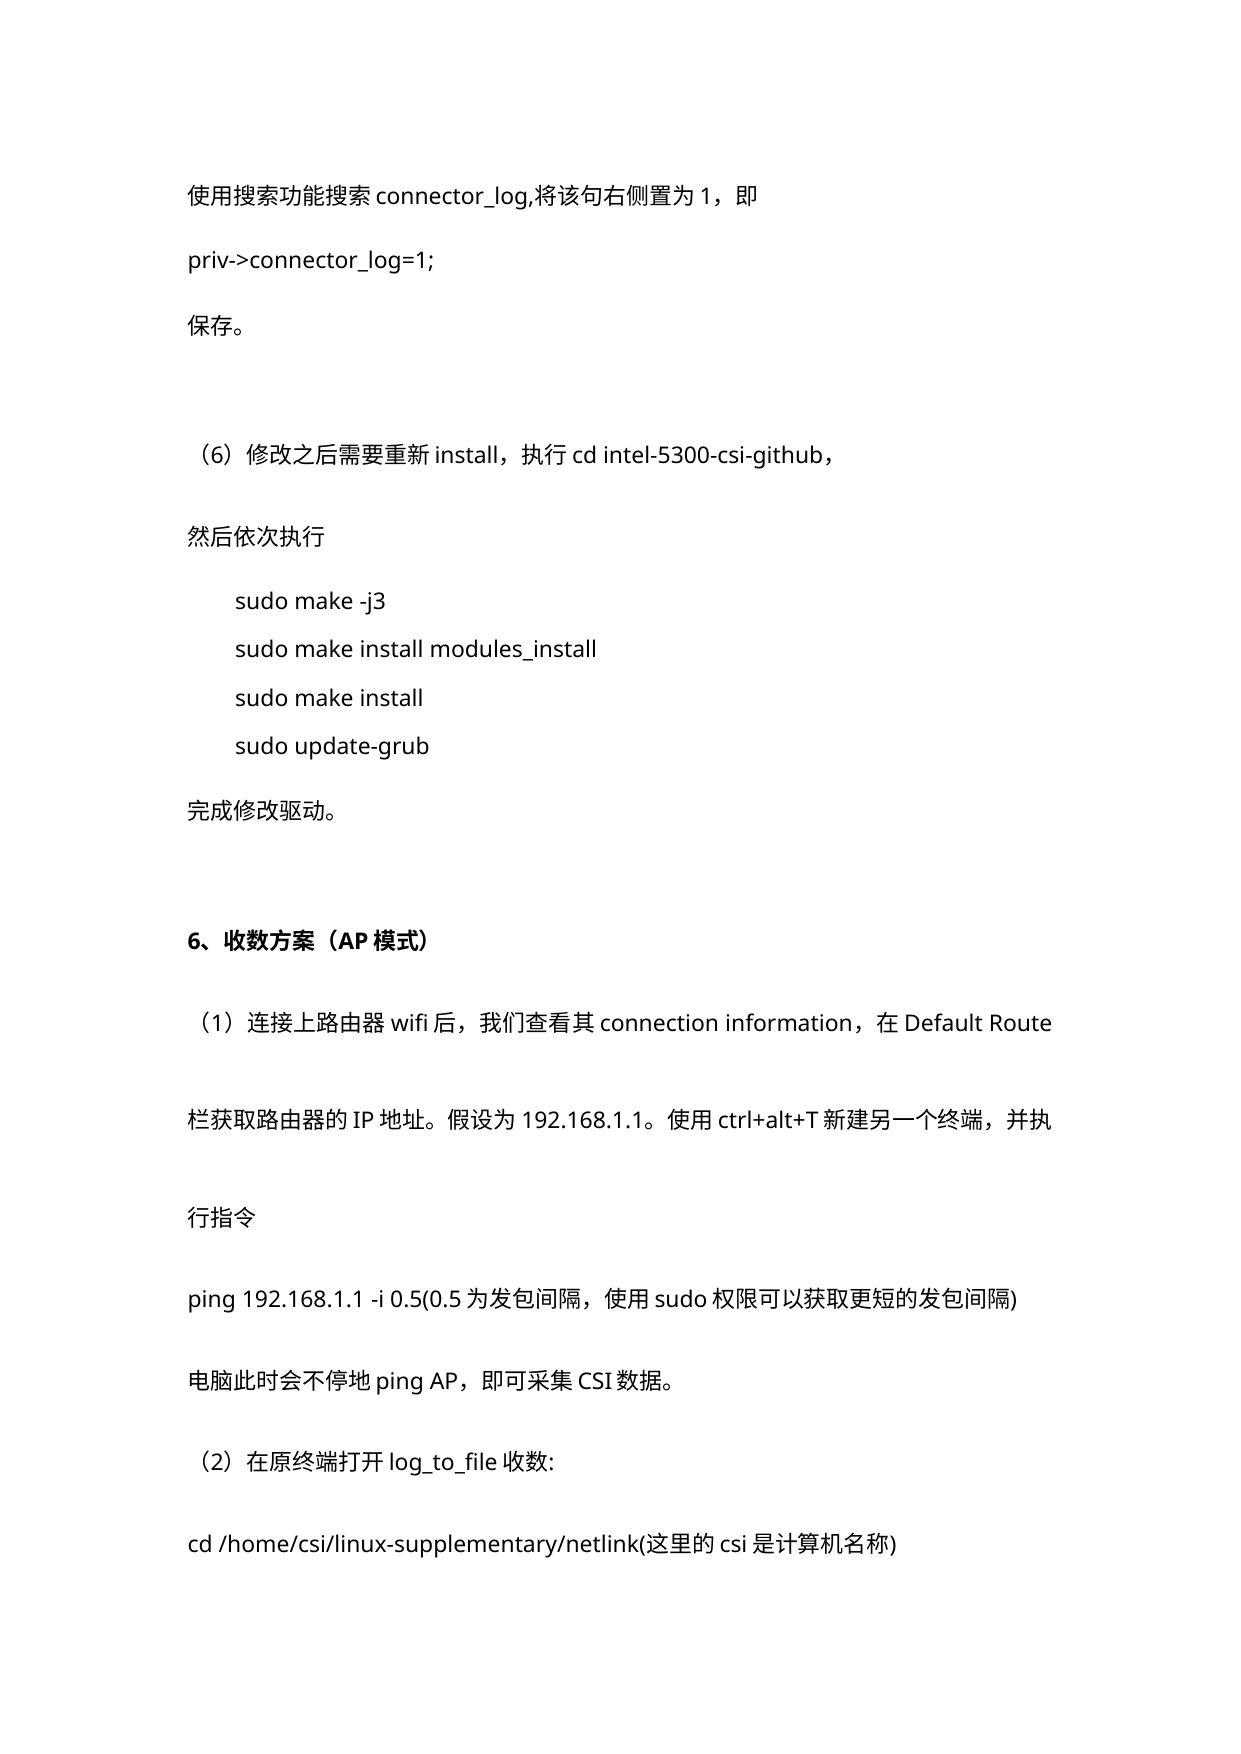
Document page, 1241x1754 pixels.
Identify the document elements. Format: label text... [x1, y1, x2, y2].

text （2）在原终端打开log_to_file收数: [187, 1428, 1053, 1493]
text sudo make install modules_install [187, 633, 1053, 665]
text 完成修改驱动。 [187, 777, 1053, 842]
text 使用搜索功能搜索connector_log,将该句右侧置为1，即 [187, 162, 1053, 227]
text cd /home/csi/linux-supplementary/netlink(这里的csi是计算机名称) [187, 1510, 1053, 1575]
text 6、收数方案（AP模式） [187, 907, 1053, 972]
text （6）修改之后需要重新install，执行cd intel-5300-csi-github， [187, 421, 1053, 486]
text （1）连接上路由器wifi后，我们查看其connection information，在Default Route栏获取路由器的IP地址。假设为192.168.1.1。使用ctrl+alt+T新建另一个终端，并执行指令 [187, 988, 1053, 1248]
text sudo make install [187, 681, 1053, 713]
text priv->connector_log=1; [187, 244, 1053, 276]
text 然后依次执行 [187, 503, 1053, 568]
text 电脑此时会不停地ping AP，即可采集CSI数据。 [187, 1347, 1053, 1412]
text ping 192.168.1.1 -i 0.5(0.5为发包间隔，使用sudo权限可以获取更短的发包间隔) [187, 1265, 1053, 1330]
text sudo make -j3 [187, 585, 1053, 617]
text 保存。 [187, 292, 1053, 357]
text sudo update-grub [187, 729, 1053, 762]
